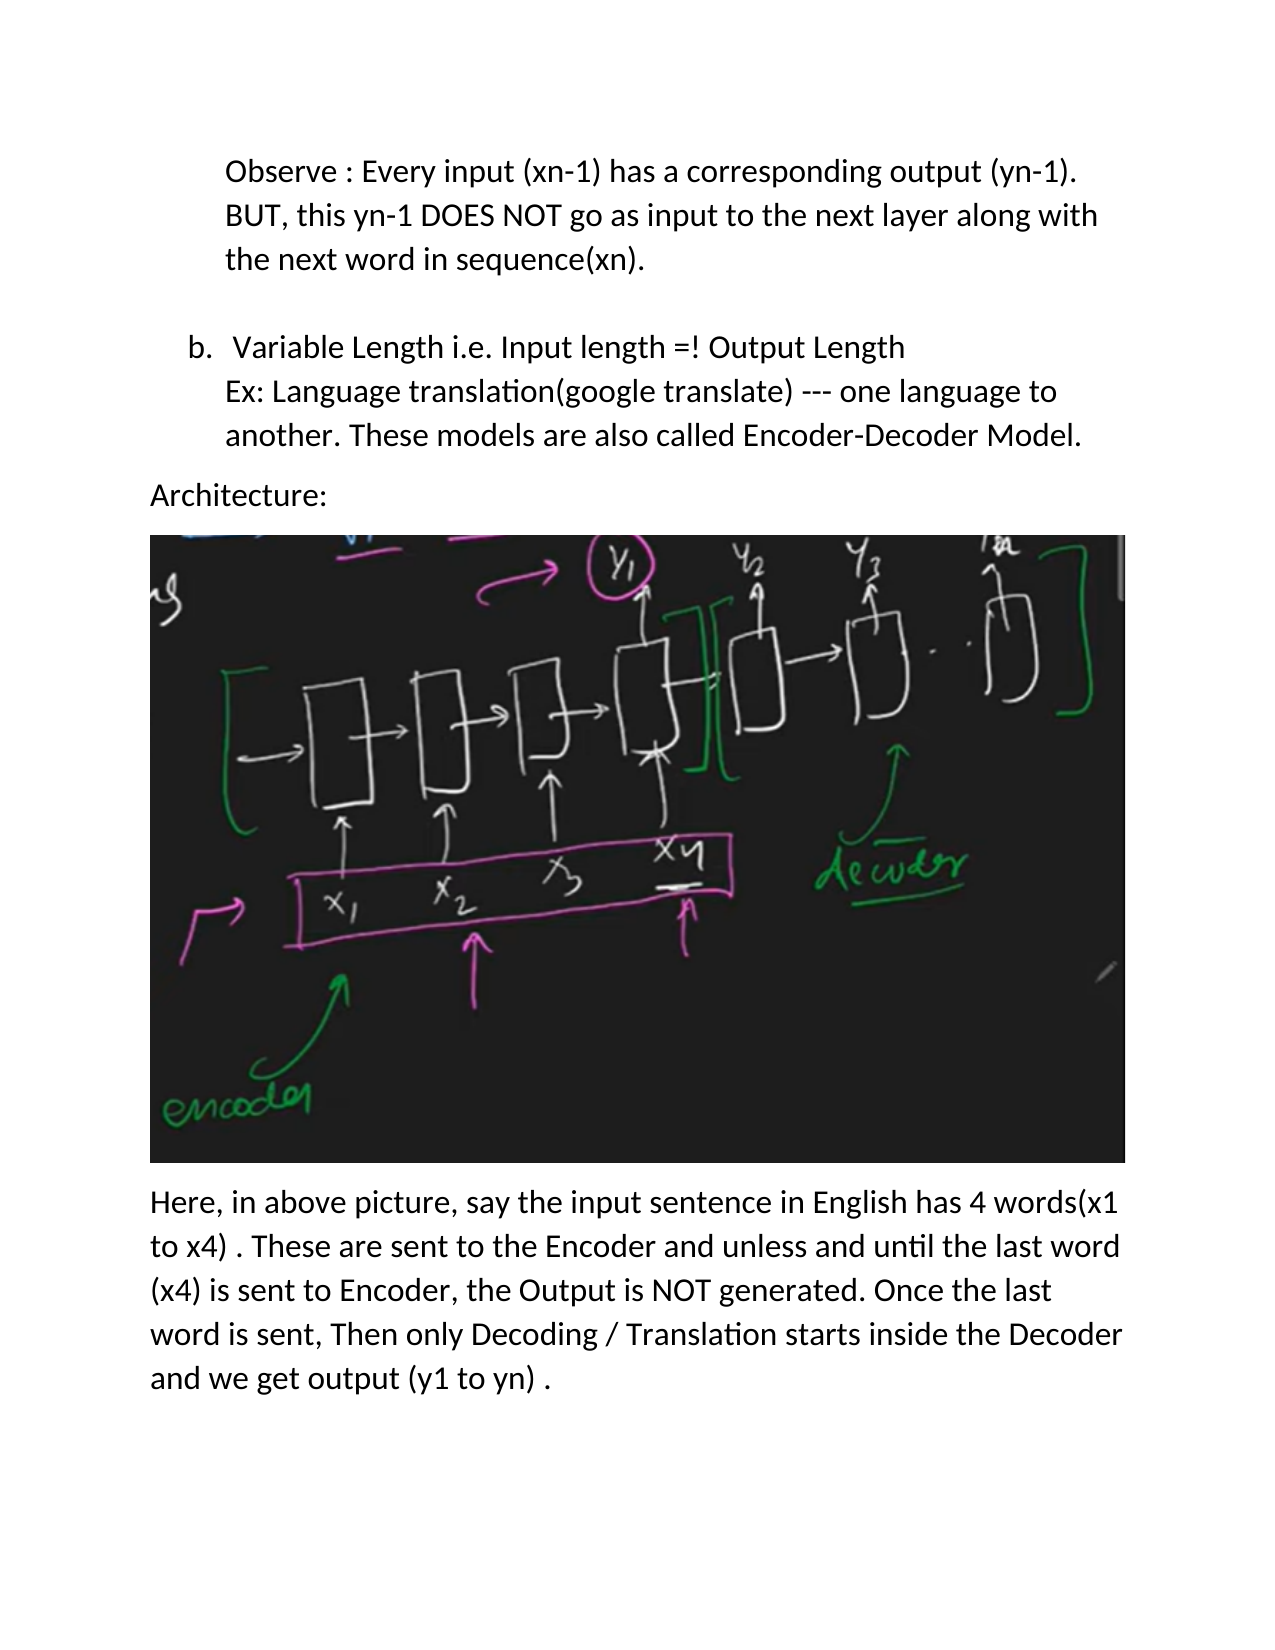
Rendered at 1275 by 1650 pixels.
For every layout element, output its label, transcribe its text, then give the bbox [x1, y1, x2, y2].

list Variable Length i.e. Input length =! Output Length [187, 326, 1125, 367]
picture [150, 535, 1125, 1163]
text Here, in above picture, say the input sentence in English has 4 words(x1 to x4) . These are sent to the Encoder and unless and until the last word (x4) is sent to Encoder, the Output is NOT generated. Once the last word is sent, Then only Decoding / Translation starts inside the Decoder and we get output (y1 to yn) . [150, 1181, 1125, 1398]
list Ex: Language translation(google translate) --- one language to another. These models are also called Encoder-Decoder Model. [225, 370, 1125, 454]
list Observe : Every input (xn-1) has a corresponding output (yn-1). BUT, this yn-1 DOES NOT go as input to the next layer along with the next word in sequence(xn). [225, 150, 1125, 279]
text Architecture: [150, 474, 1125, 515]
